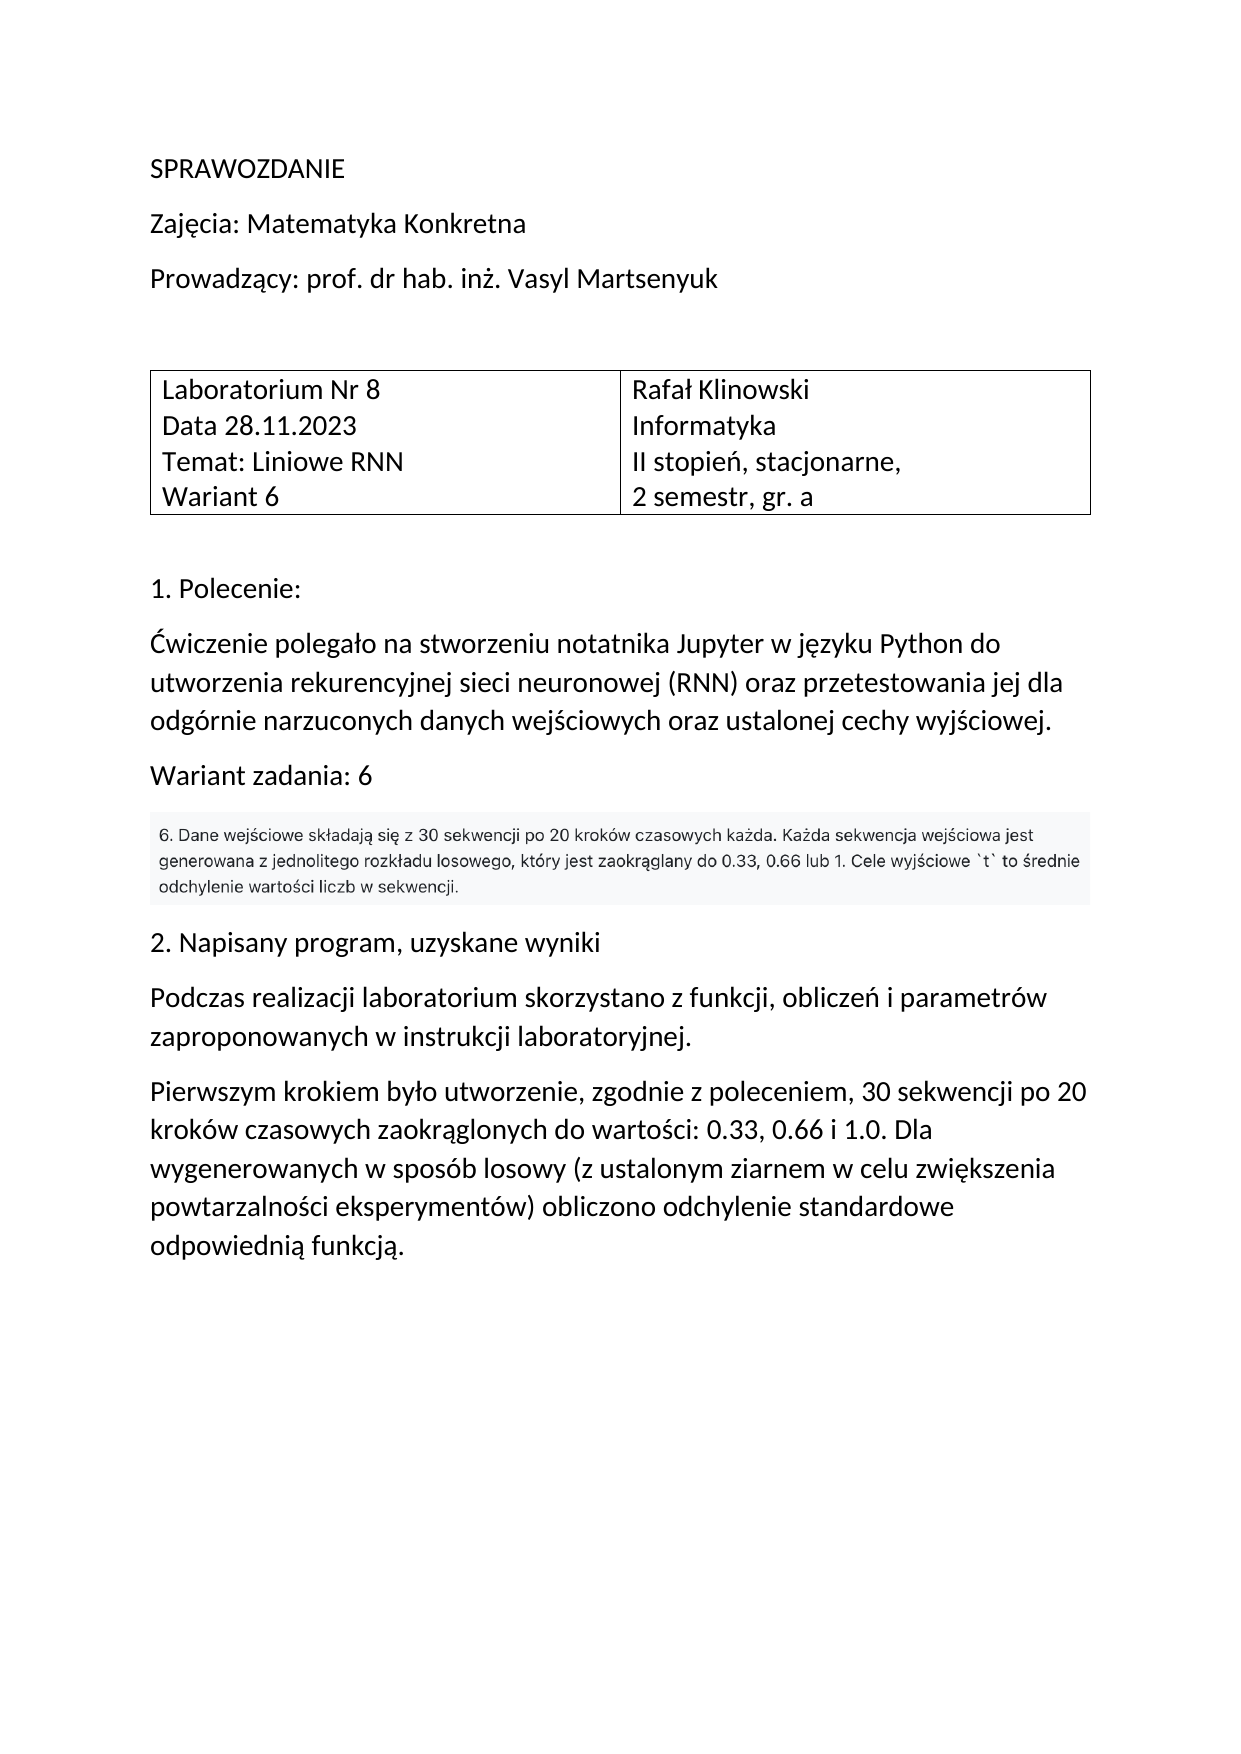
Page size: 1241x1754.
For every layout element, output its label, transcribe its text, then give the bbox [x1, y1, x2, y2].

text 1. Polecenie: [150, 570, 1090, 606]
text Prowadzący: prof. dr hab. inż. Vasyl Martsenyuk [150, 260, 1090, 296]
text Pierwszym krokiem było utworzenie, zgodnie z poleceniem, 30 sekwencji po 20 kroków czasowych zaokrąglonych do wartości: 0.33, 0.66 i 1.0. Dla wygenerowanych w sposób losowy (z ustalonym ziarnem w celu zwiększenia powtarzalności eksperymentów) obliczono odchylenie standardowe odpowiednią funkcją. [150, 1073, 1090, 1262]
text Ćwiczenie polegało na stworzeniu notatnika Jupyter w języku Python do utworzenia rekurencyjnej sieci neuronowej (RNN) oraz przetestowania jej dla odgórnie narzuconych danych wejściowych oraz ustalonej cechy wyjściowej. [150, 625, 1090, 738]
table_header Rafał Klinowski Informatyka II stopień, stacjonarne, 2 semestr, gr. a [621, 371, 1090, 514]
text SPRAWOZDANIE [150, 150, 1090, 186]
text Wariant zadania: 6 [150, 757, 1090, 793]
text 2. Napisany program, uzyskane wyniki [150, 924, 1090, 960]
text Zajęcia: Matematyka Konkretna [150, 205, 1090, 241]
picture [150, 812, 1091, 905]
text Podczas realizacji laboratorium skorzystano z funkcji, obliczeń i parametrów zaproponowanych w instrukcji laboratoryjnej. [150, 979, 1090, 1053]
table_header Laboratorium Nr 8 Data 28.11.2023 Temat: Liniowe RNN Wariant 6 [151, 371, 620, 514]
